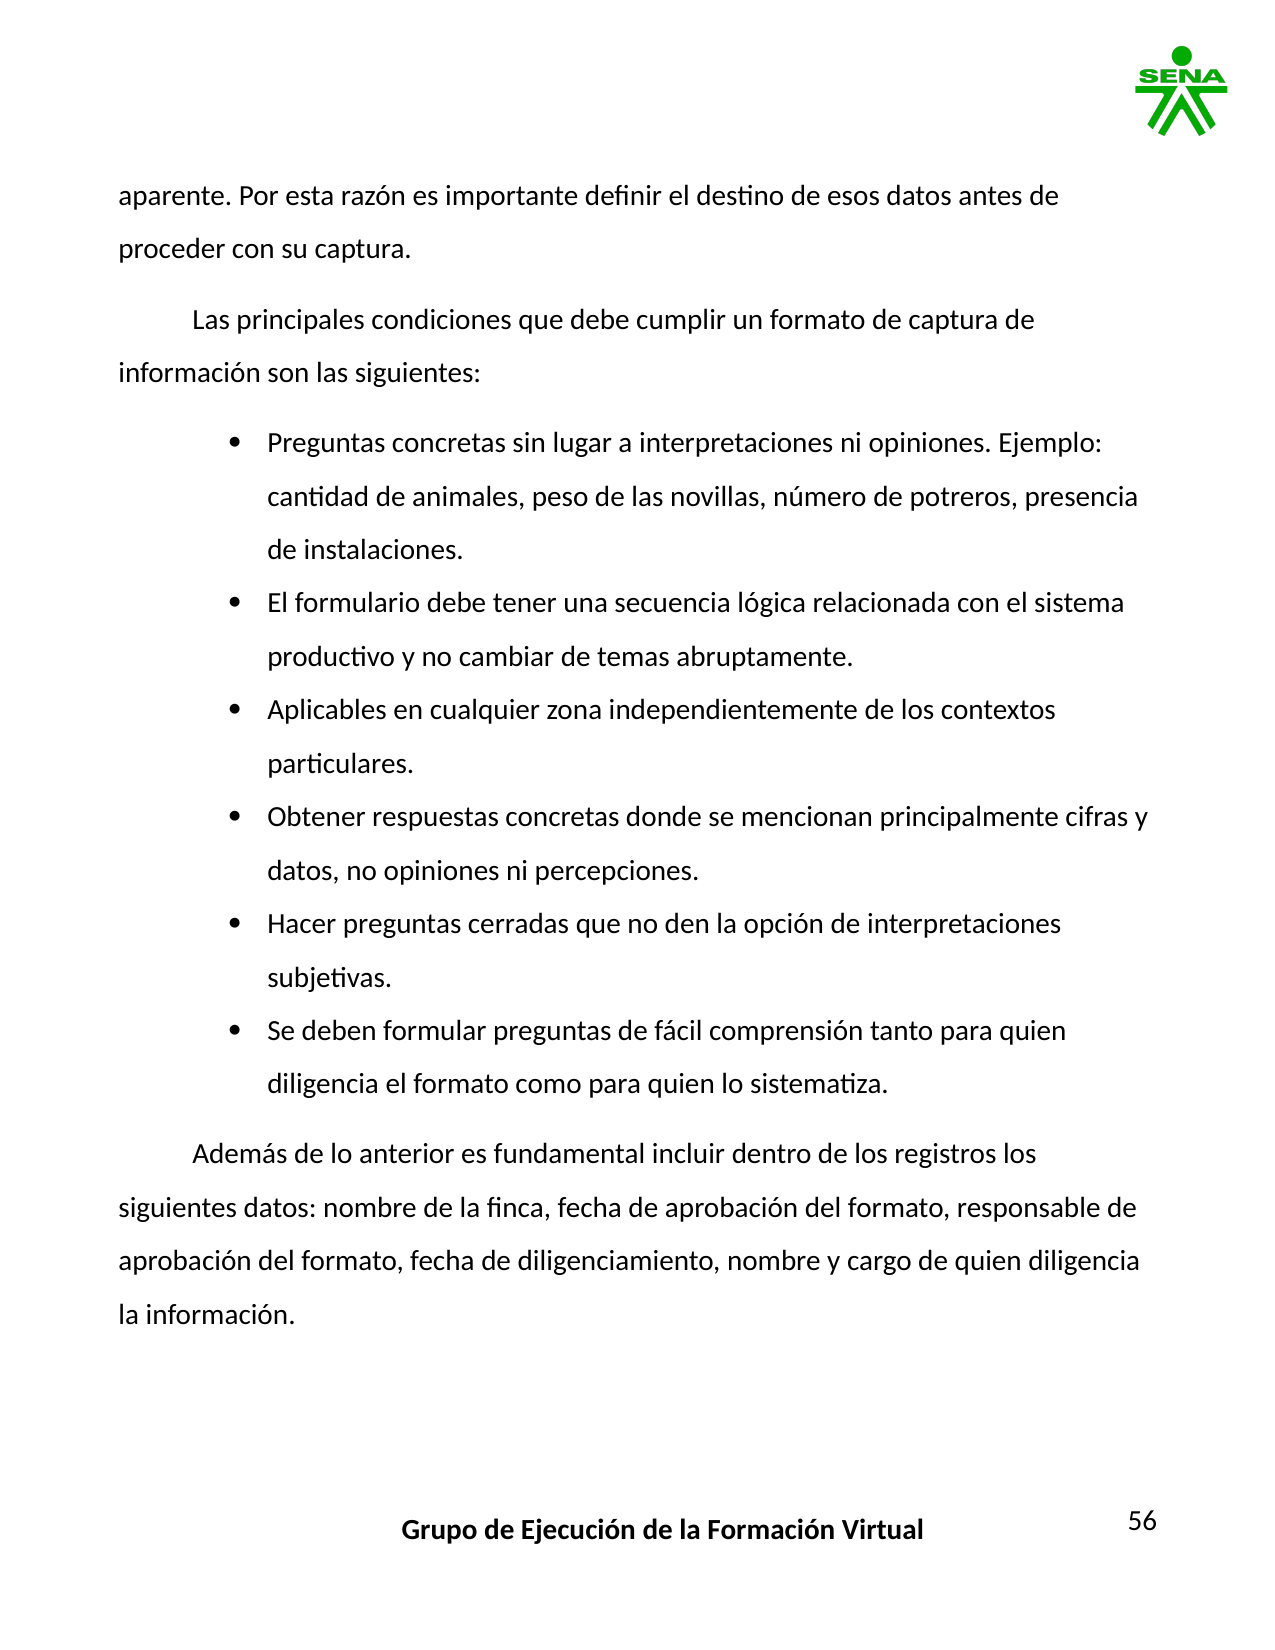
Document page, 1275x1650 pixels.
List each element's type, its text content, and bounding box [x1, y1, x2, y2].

list Se deben formular preguntas de fácil comprensión tanto para quien diligencia el formato como para quien lo sistematiza. [229, 1012, 1157, 1101]
list El formulario debe tener una secuencia lógica relacionada con el sistema productivo y no cambiar de temas abruptamente. [229, 584, 1157, 674]
picture [1135, 46, 1228, 136]
list Obtener respuestas concretas donde se mencionan principalmente cifras y datos, no opiniones ni percepciones. [229, 798, 1157, 887]
list Aplicables en cualquier zona independientemente de los contextos particulares. [229, 691, 1157, 781]
text Además de lo anterior es fundamental incluir dentro de los registros los siguientes datos: nombre de la finca, fecha de aprobación del formato, responsable de aprobación del formato, fecha de diligenciamiento, nombre y cargo de quien diligencia la información. [118, 1136, 1157, 1332]
list Preguntas concretas sin lugar a interpretaciones ni opiniones. Ejemplo: cantidad de animales, peso de las novillas, número de potreros, presencia de instalaciones. [229, 424, 1157, 567]
text Las principales condiciones que debe cumplir un formato de captura de información son las siguientes: [118, 301, 1157, 390]
list Hacer preguntas cerradas que no den la opción de interpretaciones subjetivas. [229, 905, 1157, 994]
